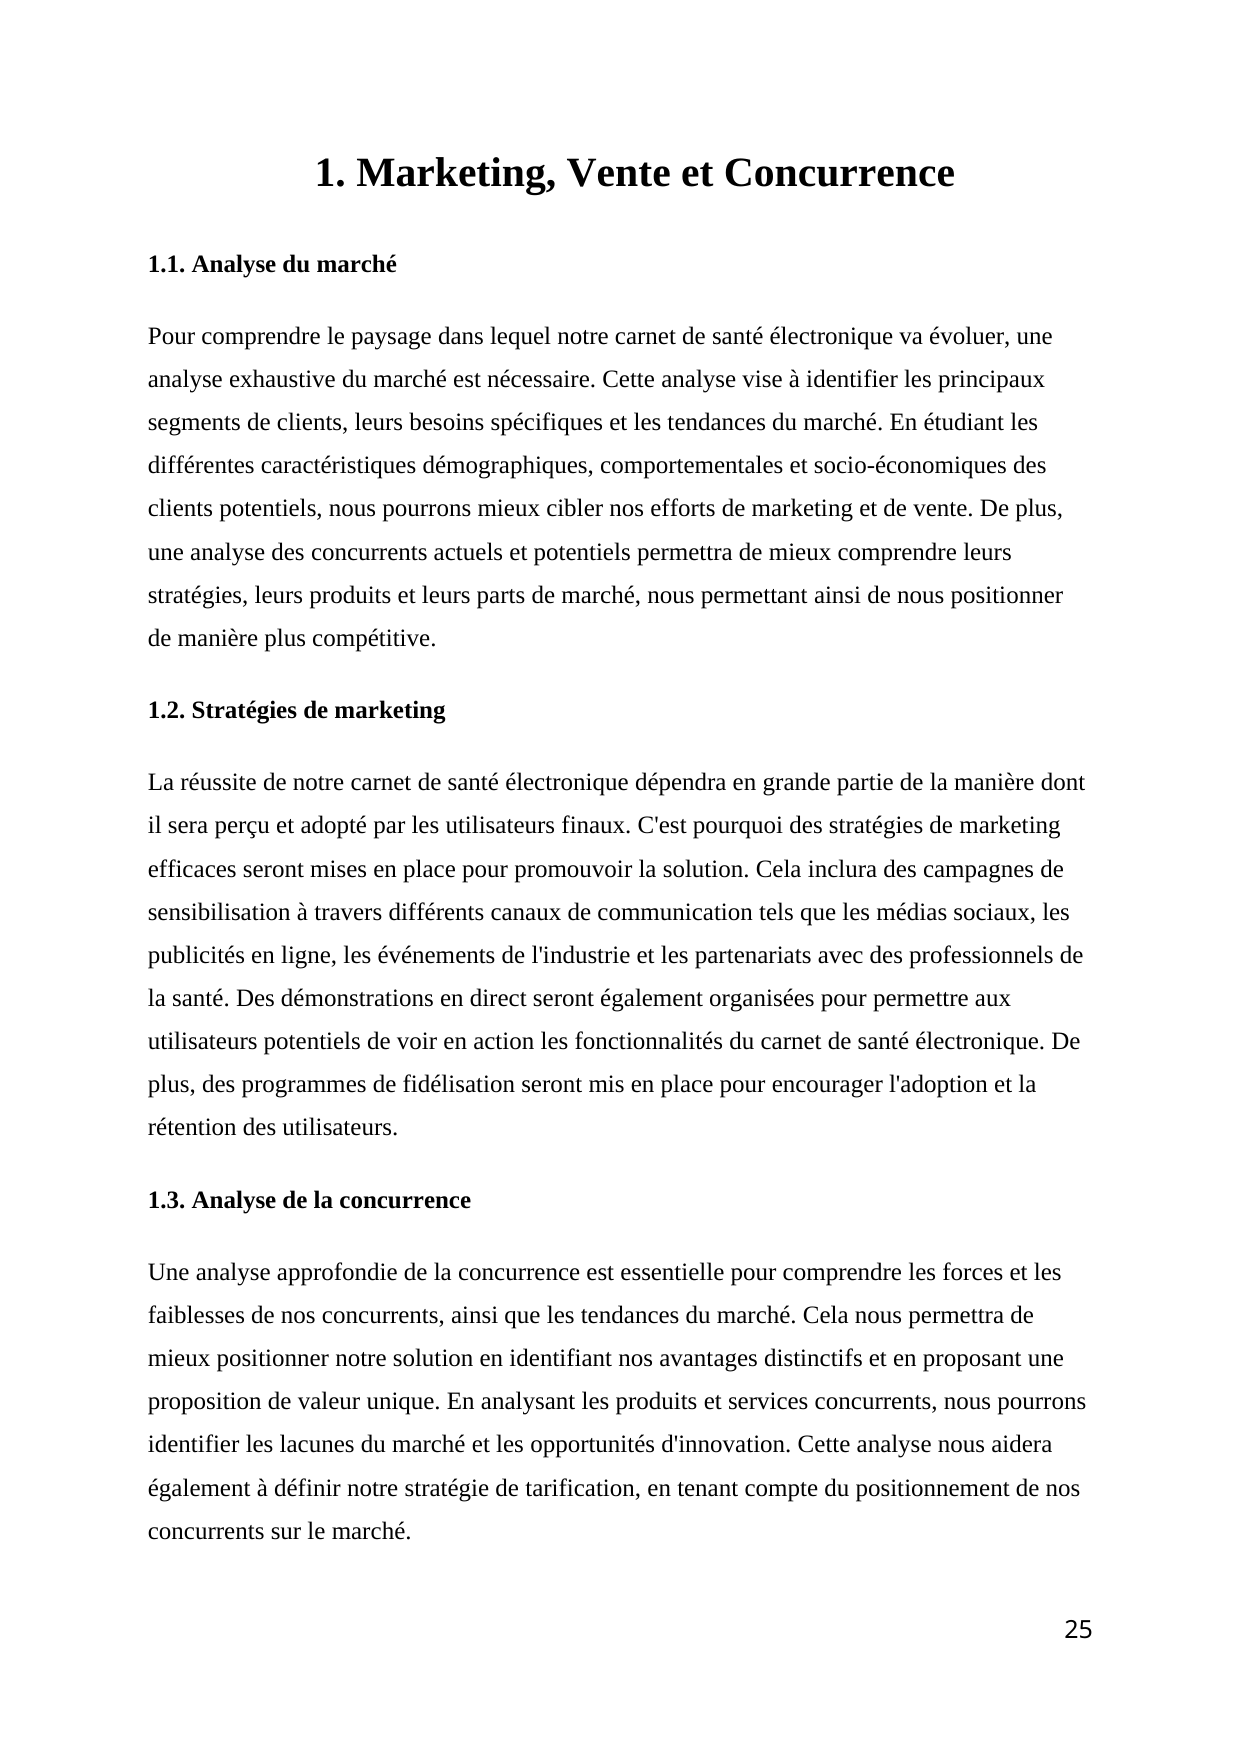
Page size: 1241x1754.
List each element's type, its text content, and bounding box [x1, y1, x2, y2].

text 1. Marketing, Vente et Concurrence [148, 148, 1093, 196]
text Une analyse approfondie de la concurrence est essentielle pour comprendre les forces et les faiblesses de nos concurrents, ainsi que les tendances du marché. Cela nous permettra de mieux positionner notre solution en identifiant nos avantages distinctifs et en proposant une proposition de valeur unique. En analysant les produits et services concurrents, nous pourrons identifier les lacunes du marché et les opportunités d'innovation. Cette analyse nous aidera également à définir notre stratégie de tarification, en tenant compte du positionnement de nos concurrents sur le marché. [148, 1257, 1093, 1544]
text La réussite de notre carnet de santé électronique dépendra en grande partie de la manière dont il sera perçu et adopté par les utilisateurs finaux. C'est pourquoi des stratégies de marketing efficaces seront mises en place pour promouvoir la solution. Cela inclura des campagnes de sensibilisation à travers différents canaux de communication tels que les médias sociaux, les publicités en ligne, les événements de l'industrie et les partenariats avec des professionnels de la santé. Des démonstrations en direct seront également organisées pour permettre aux utilisateurs potentiels de voir en action les fonctionnalités du carnet de santé électronique. De plus, des programmes de fidélisation seront mis en place pour encourager l'adoption et la rétention des utilisateurs. [148, 767, 1093, 1141]
text 1.3. Analyse de la concurrence [148, 1185, 1093, 1213]
text Pour comprendre le paysage dans lequel notre carnet de santé électronique va évoluer, une analyse exhaustive du marché est nécessaire. Cette analyse vise à identifier les principaux segments de clients, leurs besoins spécifiques et les tendances du marché. En étudiant les différentes caractéristiques démographiques, comportementales et socio-économiques des clients potentiels, nous pourrons mieux cibler nos efforts de marketing et de vente. De plus, une analyse des concurrents actuels et potentiels permettra de mieux comprendre leurs stratégies, leurs produits et leurs parts de marché, nous permettant ainsi de nous positionner de manière plus compétitive. [148, 321, 1093, 652]
text 1.1. Analyse du marché [148, 249, 1093, 277]
text 1.2. Stratégies de marketing [148, 695, 1093, 724]
